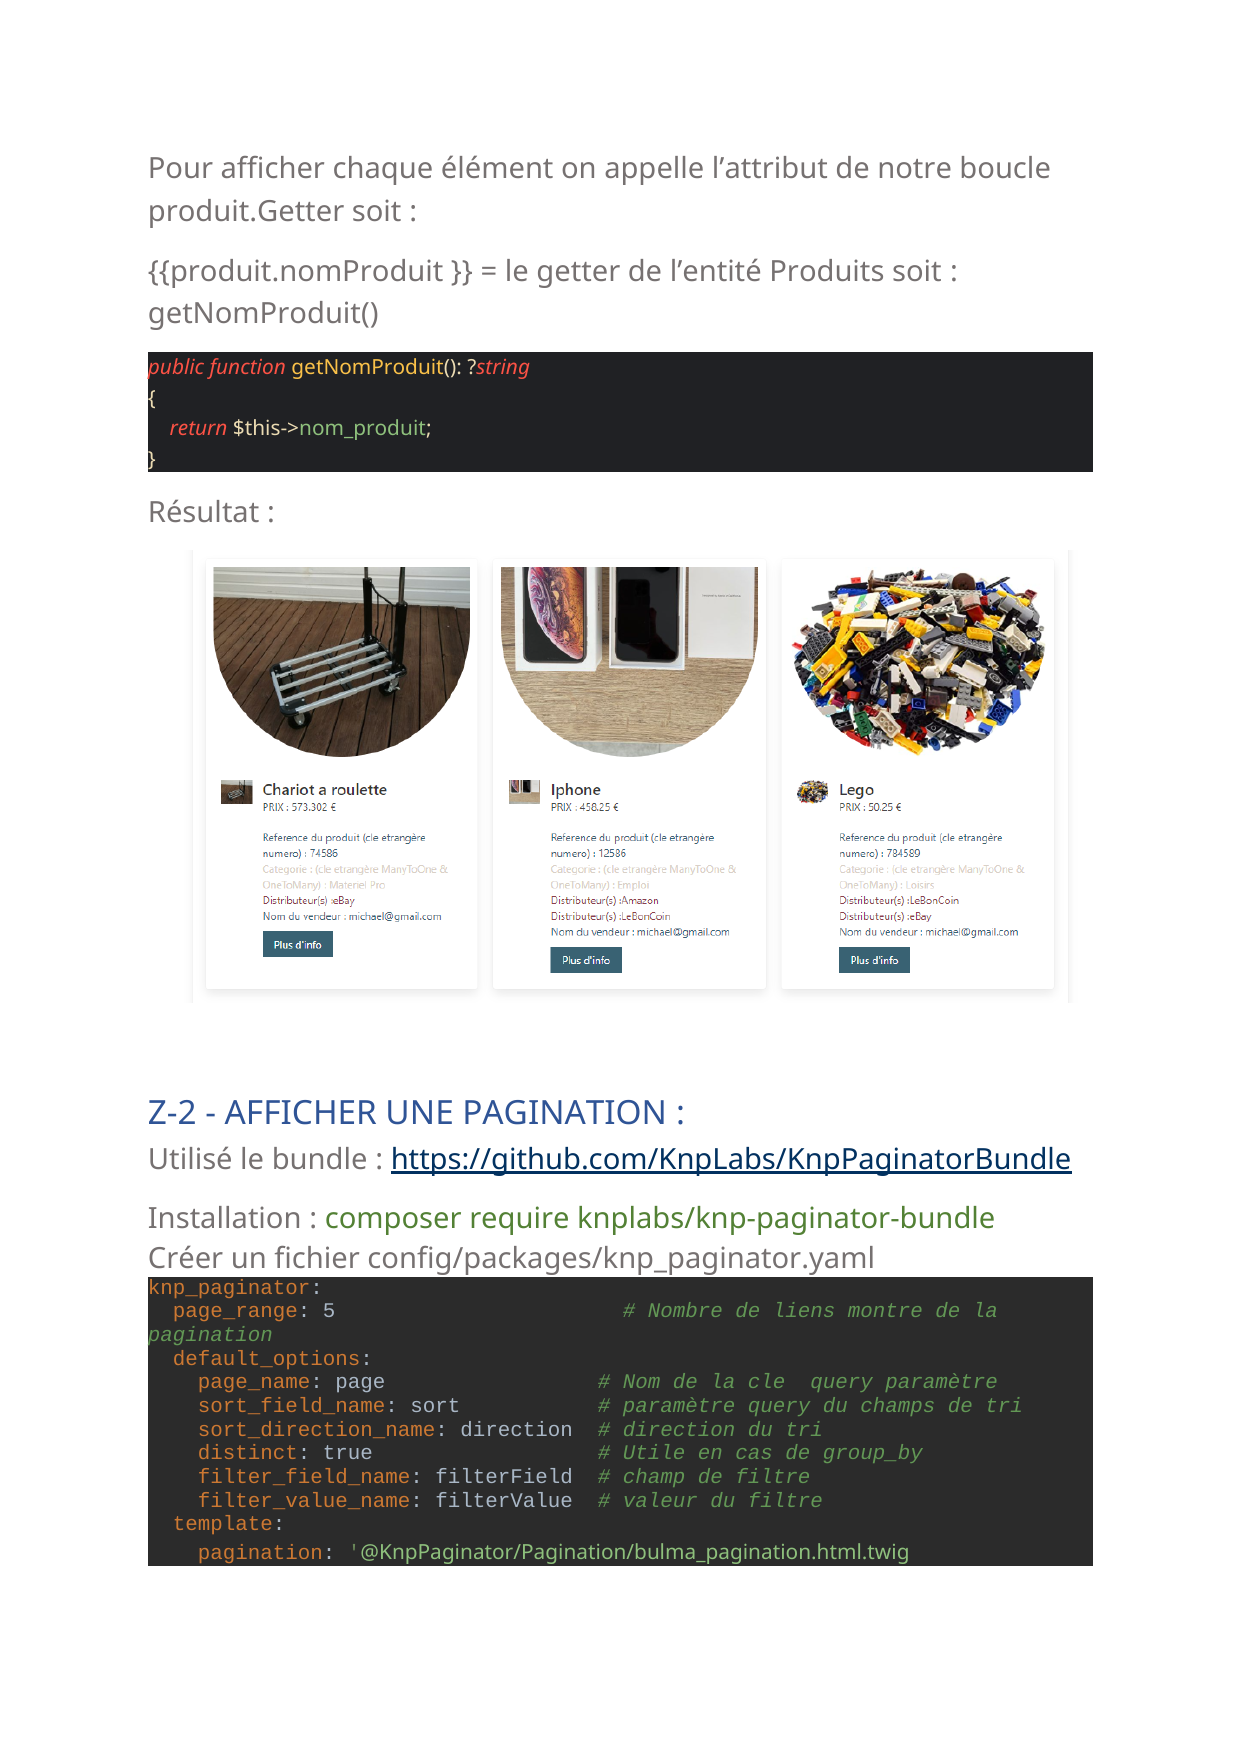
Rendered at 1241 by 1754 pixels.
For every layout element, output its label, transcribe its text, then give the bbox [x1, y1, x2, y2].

subtitle Z-2 - AFFICHER UNE PAGINATION : [148, 1089, 1093, 1134]
text Pour afficher chaque élément on appelle l’attribut de notre boucle produit.Getter soit : [148, 148, 1093, 230]
text knp_paginator: page_range: 5 # Nombre de liens montre de la pagination default_options: page_name: page # Nom de la cle query paramètre sort_field_name: sort # paramètre query du champs de tri sort_direction_name: direction # direction du tri distinct: true # Utile en cas de group_by filter_field_name: filterField # champ de filtre filter_value_name: filterValue # valeur du filtre template: pagination: '@KnpPaginator/Pagination/bulma_pagination.html.twig [148, 1277, 1093, 1566]
text Utilisé le bundle : https://github.com/KnpLabs/KnpPaginatorBundle [148, 1138, 1093, 1178]
picture [147, 550, 1092, 1003]
text Installation : composer require knplabs/knp-paginator-bundle [148, 1197, 1093, 1237]
text public function getNomProduit(): ?string { return $this->nom_produit; } [148, 352, 1093, 472]
text Résultat : [148, 491, 1093, 531]
text {{produit.nomProduit }} = le getter de l’entité Produits soit : getNomProduit() [148, 250, 1093, 332]
text Créer un fichier config/packages/knp_paginator.yaml [148, 1237, 1093, 1277]
